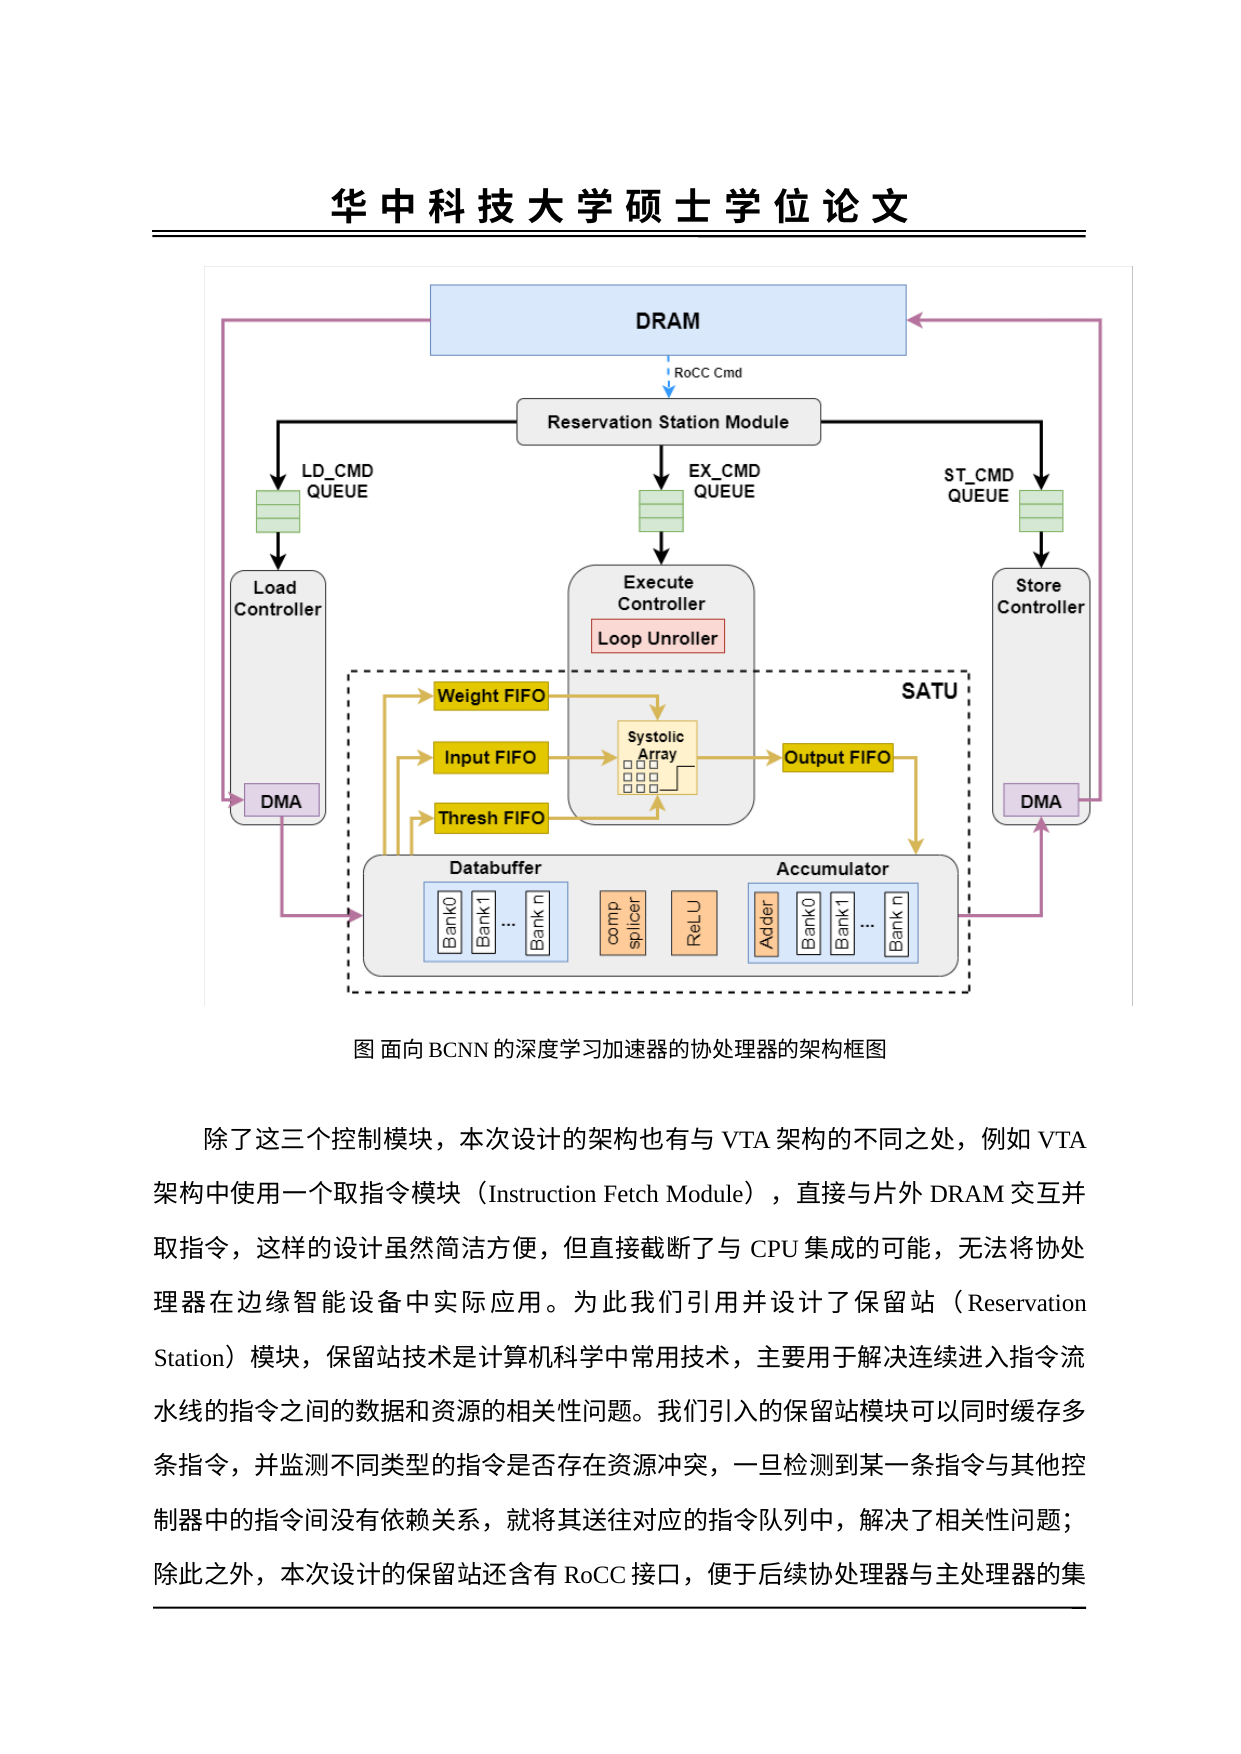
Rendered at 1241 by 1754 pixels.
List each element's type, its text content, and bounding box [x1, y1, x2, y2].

text 图 面向BCNN的深度学习加速器的协处理器的架构框图 [153, 1032, 1087, 1064]
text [153, 1119, 1087, 1591]
picture [203, 265, 1137, 1006]
